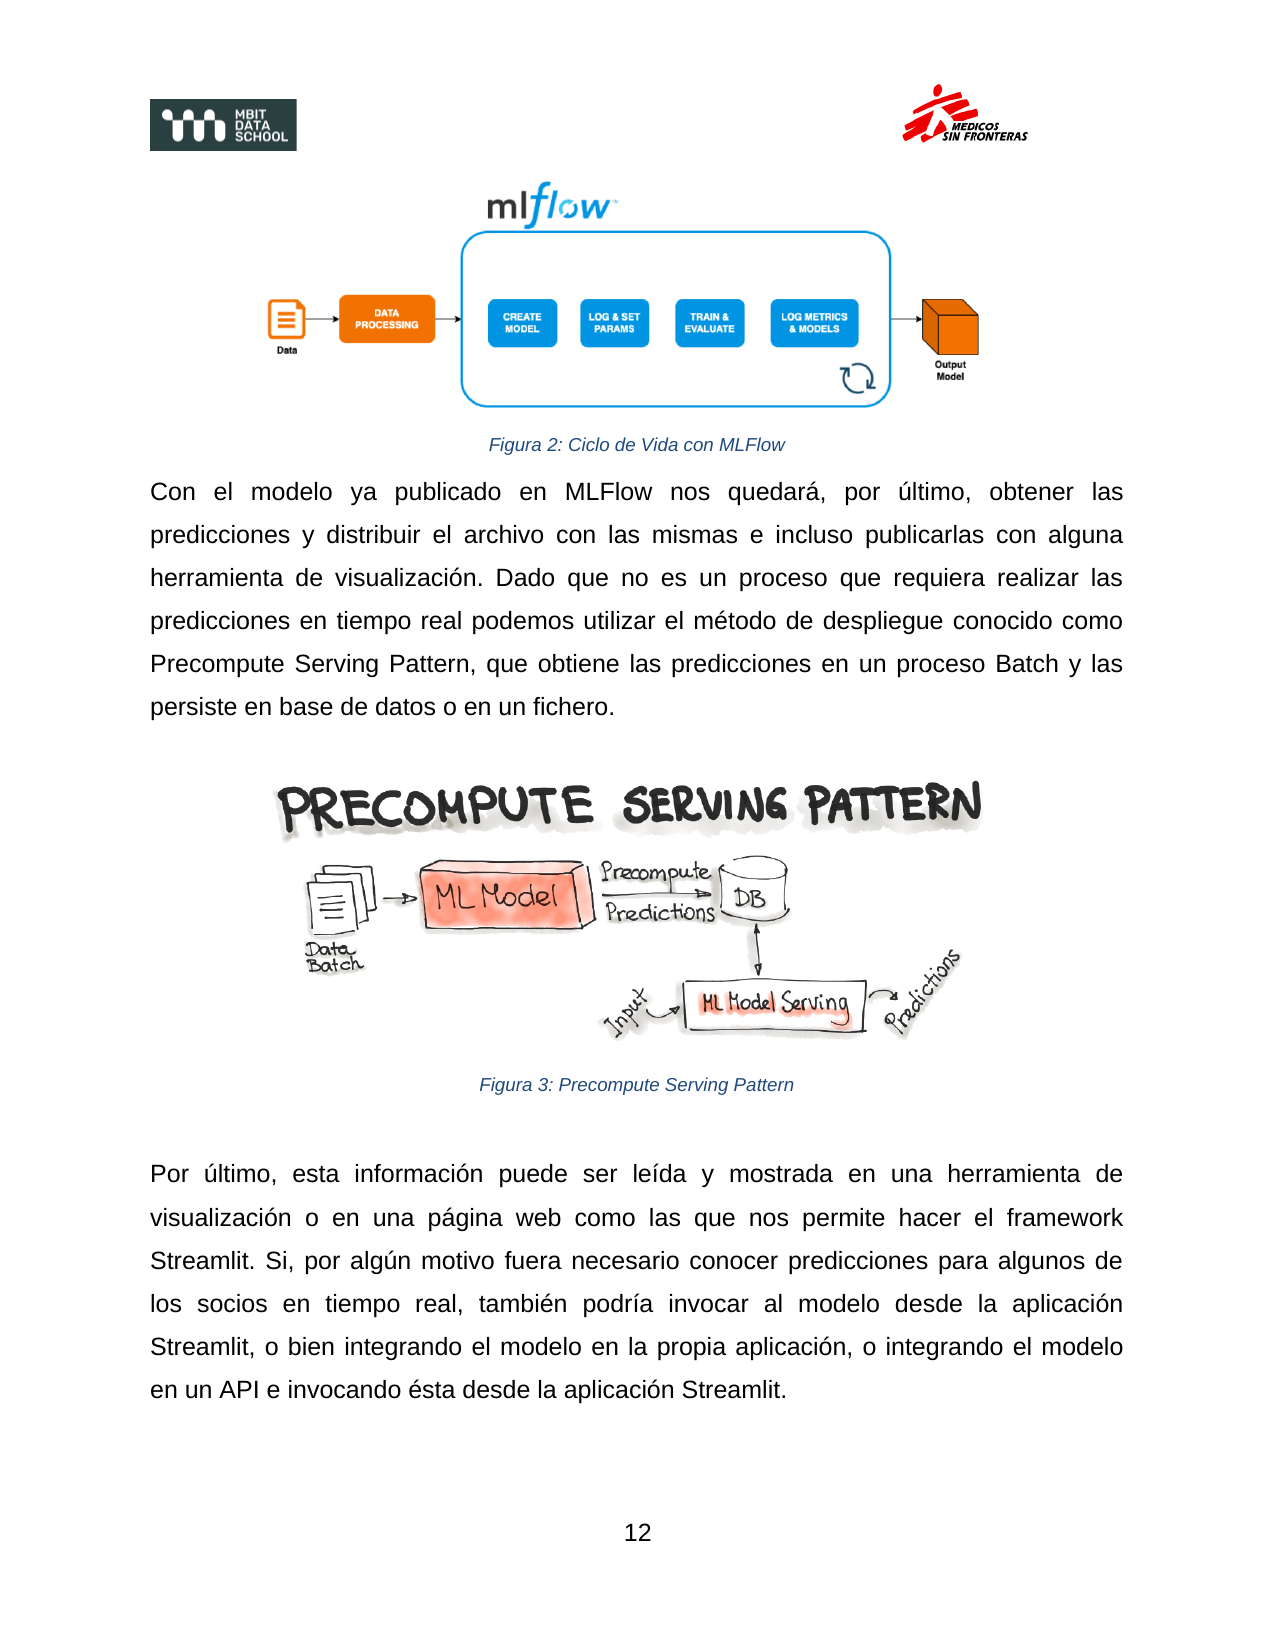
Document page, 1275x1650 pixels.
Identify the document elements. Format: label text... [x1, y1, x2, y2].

picture [893, 75, 1036, 151]
text Con el modelo ya publicado en MLFlow nos quedará, por último, obtener las predicciones y distribuir el archivo con las mismas e incluso publicarlas con alguna herramienta de visualización. Dado que no es un proceso que requiera realizar las predicciones en tiempo real podemos utilizar el método de despliegue conocido como Precompute Serving Pattern, que obtiene las predicciones en un proceso Batch y las persiste en base de datos o en un fichero. [150, 477, 1125, 721]
picture [250, 735, 1025, 1060]
picture [258, 179, 1017, 420]
picture [150, 99, 297, 151]
text Figura 2: Ciclo de Vida con MLFlow [150, 434, 1125, 456]
text Figura 3: Precompute Serving Pattern [150, 1074, 1125, 1096]
text Por último, esta información puede ser leída y mostrada en una herramienta de visualización o en una página web como las que nos permite hacer el framework Streamlit. Si, por algún motivo fuera necesario conocer predicciones para algunos de los socios en tiempo real, también podría invocar al modelo desde la aplicación Streamlit, o bien integrando el modelo en la propia aplicación, o integrando el modelo en un API e invocando ésta desde la aplicación Streamlit. [150, 1159, 1125, 1404]
